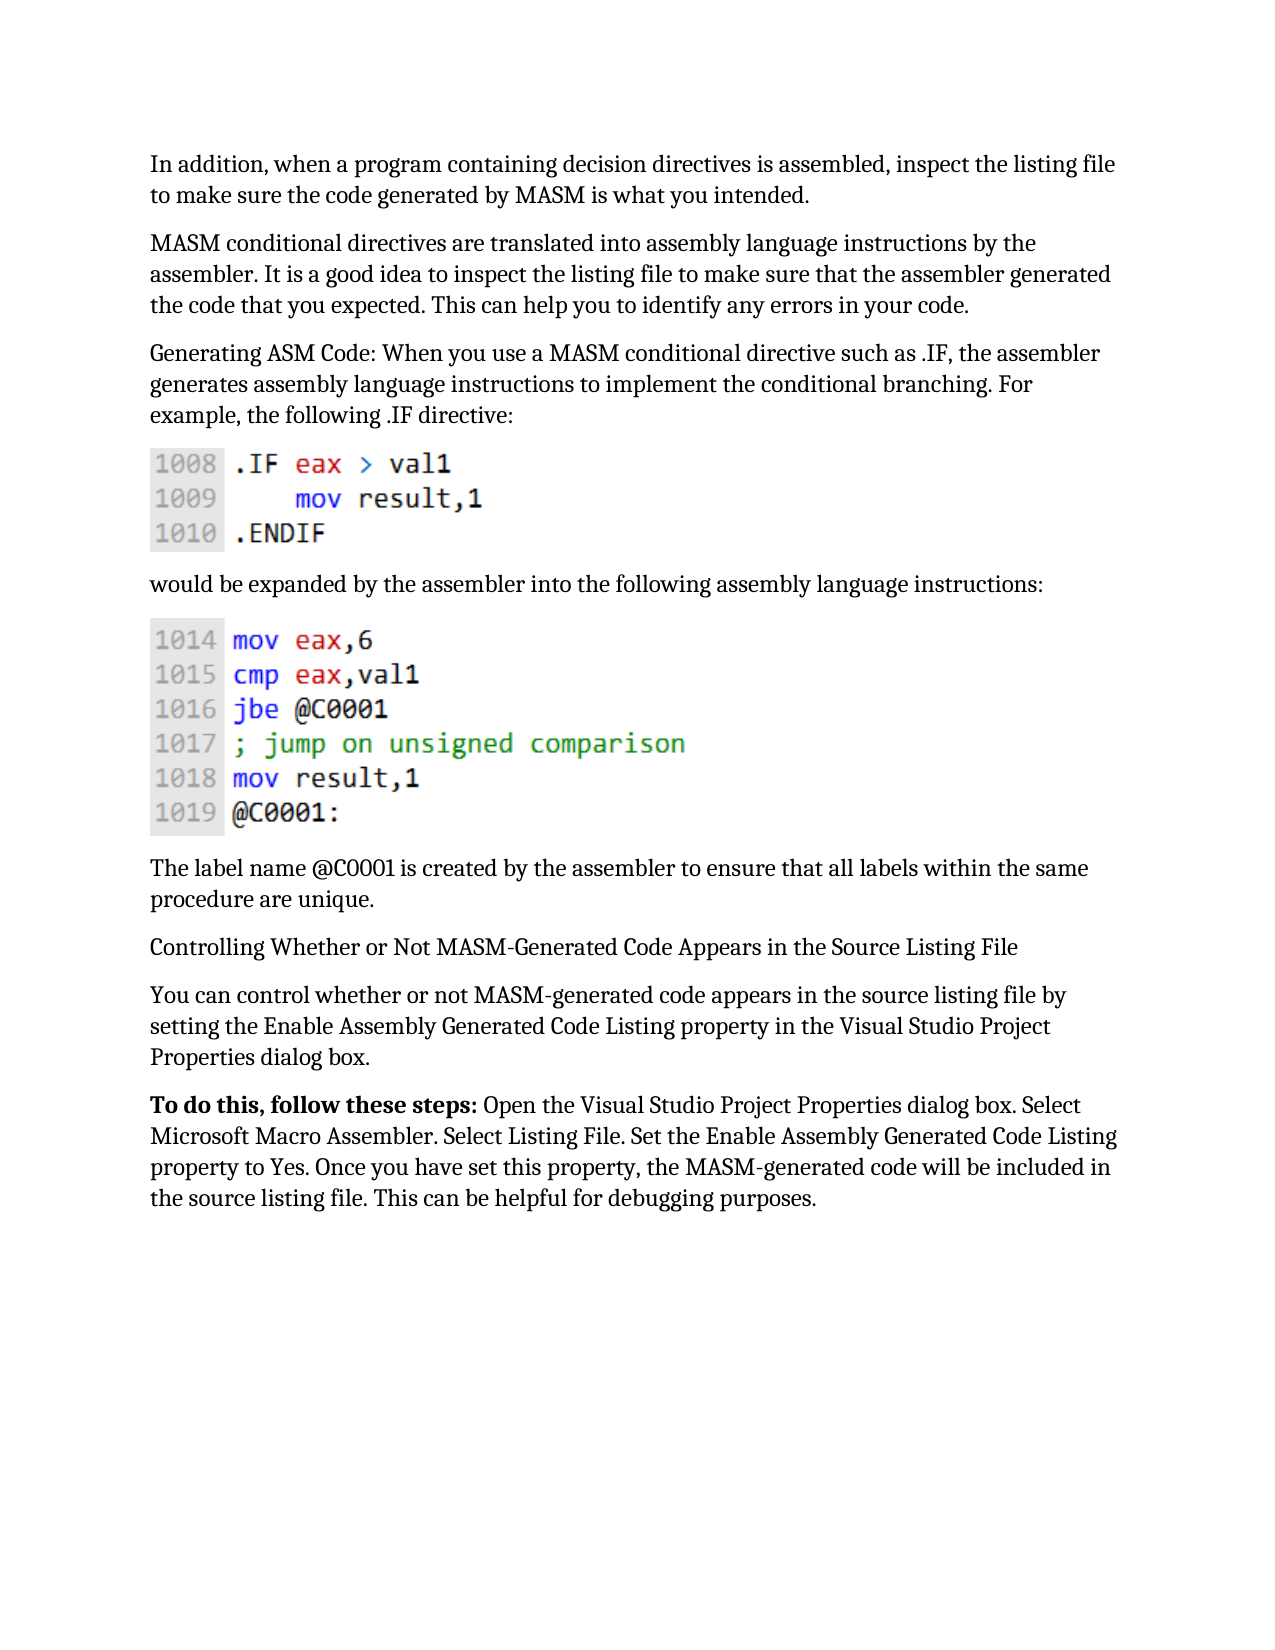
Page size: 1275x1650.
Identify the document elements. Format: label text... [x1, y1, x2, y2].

text In addition, when a program containing decision directives is assembled, inspect the listing file to make sure the code generated by MASM is what you intended. [150, 150, 1125, 210]
text Controlling Whether or Not MASM-Generated Code Appears in the Source Listing File [150, 933, 1125, 962]
text The label name @C0001 is created by the assembler to ensure that all labels within the same procedure are unique. [150, 854, 1125, 914]
picture [150, 618, 819, 836]
text Generating ASM Code: When you use a MASM conditional directive such as .IF, the assembler generates assembly language instructions to implement the conditional branching. For example, the following .IF directive: [150, 338, 1125, 429]
picture [150, 448, 851, 552]
text To do this, follow these steps: Open the Visual Studio Project Properties dialog box. Select Microsoft Macro Assembler. Select Listing File. Set the Enable Assembly Generated Code Listing property to Yes. Once you have set this property, the MASM-generated code will be included in the source listing file. This can be helpful for debugging purposes. [150, 1091, 1125, 1212]
text MASM conditional directives are translated into assembly language instructions by the assembler. It is a good idea to inspect the listing file to make sure that the assembler generated the code that you expected. This can help you to identify any errors in your code. [150, 229, 1125, 319]
text You can control whether or not MASM-generated code appears in the source listing file by setting the Enable Assembly Generated Code Listing property in the Visual Studio Project Properties dialog box. [150, 981, 1125, 1072]
text would be expanded by the assembler into the following assembly language instructions: [150, 570, 1125, 599]
